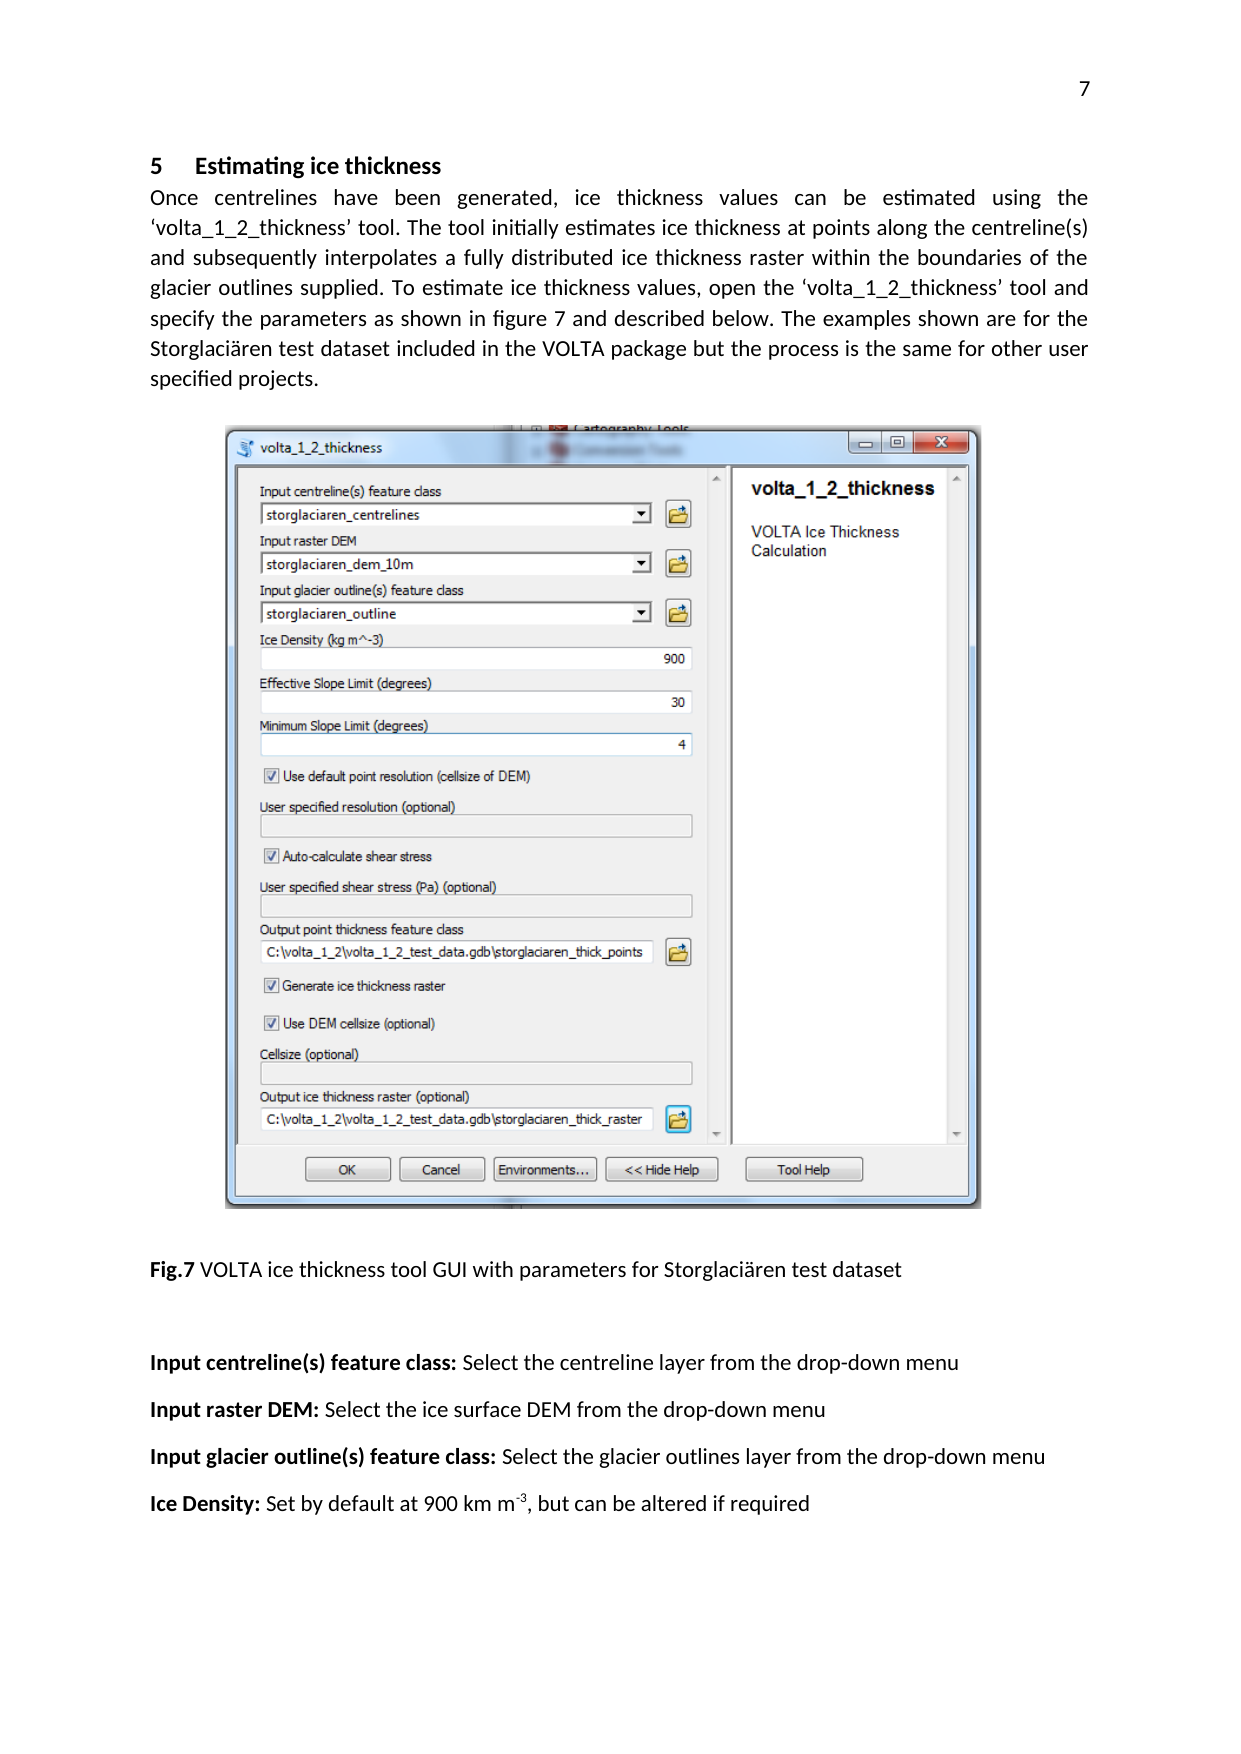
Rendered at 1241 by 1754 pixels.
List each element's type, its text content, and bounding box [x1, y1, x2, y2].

picture [225, 425, 982, 1209]
text Once centrelines have been generated, ice thickness values can be estimated using the ‘volta_1_2_thickness’ tool. The tool initially estimates ice thickness at points along the centreline(s) and subsequently interpolates a fully distributed ice thickness raster within the boundaries of the glacier outlines supplied. To estimate ice thickness values, open the ‘volta_1_2_thickness’ tool and specify the parameters as shown in figure 7 and described below. The examples shown are for the Storglaciären test dataset included in the VOLTA package but the process is the same for other user specified projects. [150, 183, 1090, 392]
subtitle Estimating ice thickness [150, 150, 1090, 181]
text Ice Density: Set by default at 900 km m-3, but can be altered if required [150, 1489, 1090, 1517]
text Input centreline(s) feature class: Select the centreline layer from the drop-down menu [150, 1348, 1090, 1377]
text Input glacier outline(s) feature class: Select the glacier outlines layer from the drop-down menu [150, 1442, 1090, 1470]
text Fig.7 VOLTA ice thickness tool GUI with parameters for Storglaciären test dataset [150, 1255, 1090, 1283]
text Input raster DEM: Select the ice surface DEM from the drop-down menu [150, 1395, 1090, 1423]
